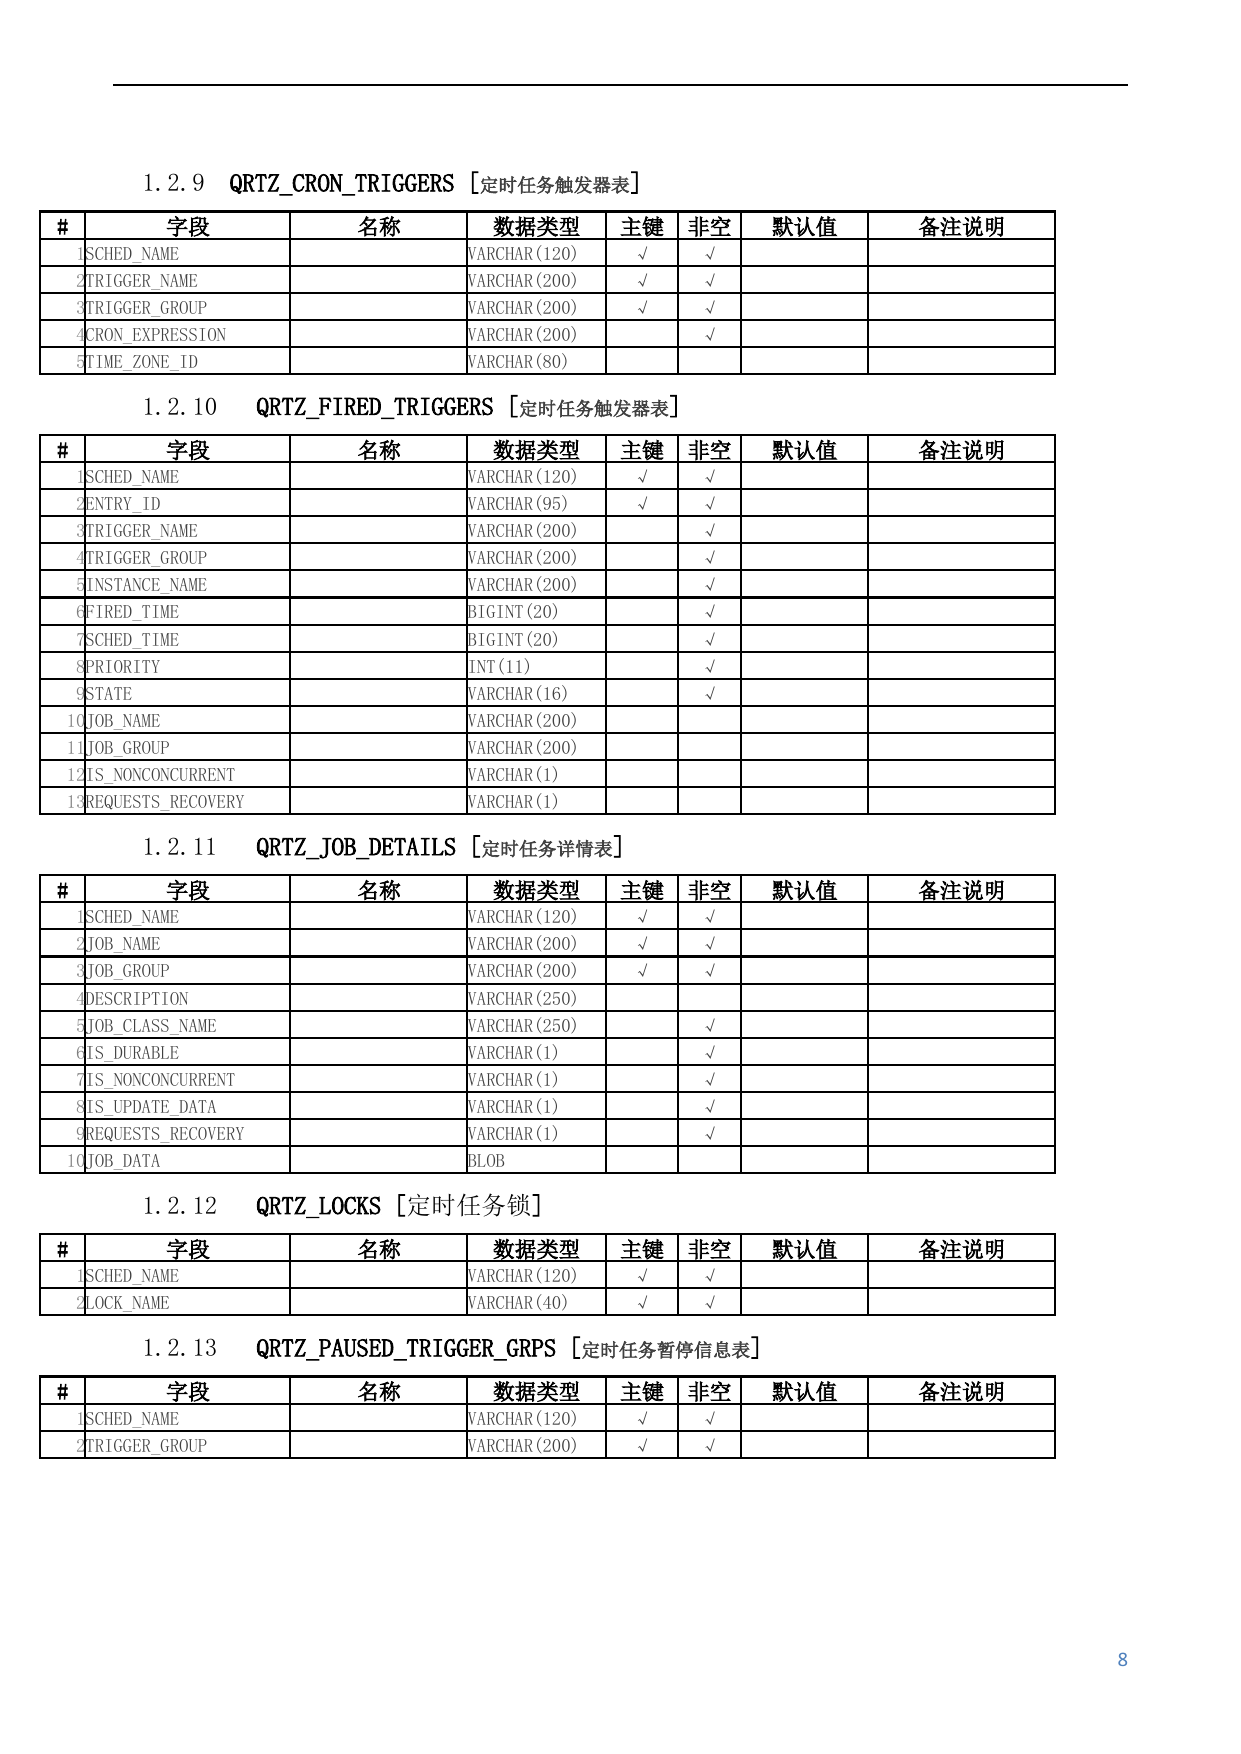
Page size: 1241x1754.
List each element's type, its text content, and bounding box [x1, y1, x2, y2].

table_cell VARCHAR(200) [468, 958, 605, 982]
table_cell [869, 1432, 1054, 1457]
table_cell √ [607, 294, 677, 319]
table_cell TRIGGER_GROUP [86, 1432, 289, 1457]
table_cell [869, 930, 1054, 955]
table_cell 3 [41, 958, 84, 982]
table_cell [291, 1093, 466, 1118]
table_cell VARCHAR(200) [468, 321, 605, 346]
table_cell IS_UPDATE_DATA [86, 1093, 289, 1118]
table_cell VARCHAR(250) [468, 1012, 605, 1037]
table_cell √ [679, 930, 740, 955]
table_cell REQUESTS_RECOVERY [86, 1120, 289, 1145]
table_cell [679, 348, 740, 373]
table_cell [742, 1432, 867, 1457]
table_cell [742, 985, 867, 1009]
table_cell VARCHAR(200) [468, 267, 605, 292]
table_cell SCHED_NAME [86, 903, 289, 928]
table_cell VARCHAR(16) [468, 680, 605, 705]
table_cell VARCHAR(120) [468, 240, 605, 264]
table_cell √ [679, 463, 740, 488]
table_cell 4 [41, 321, 84, 346]
table_header 数据类型 [468, 876, 605, 901]
table_cell VARCHAR(95) [468, 490, 605, 515]
table_cell √ [679, 653, 740, 678]
table_cell [742, 1093, 867, 1118]
table_cell 1 [41, 903, 84, 928]
table_header 数据类型 [468, 213, 605, 237]
table_cell [869, 240, 1054, 264]
table_cell VARCHAR(200) [468, 544, 605, 569]
table_cell [869, 1405, 1054, 1429]
table_cell √ [679, 1012, 740, 1037]
table_header # [41, 876, 84, 901]
table_header 主键 [607, 213, 677, 237]
table_cell IS_DURABLE [86, 1039, 289, 1064]
table_cell CRON_EXPRESSION [86, 321, 289, 346]
table_header 备注说明 [869, 213, 1054, 237]
table_cell 12 [41, 761, 84, 786]
table_header 非空 [679, 436, 740, 461]
table_cell [869, 1289, 1054, 1314]
table_header # [41, 213, 84, 237]
table_header 字段 [86, 213, 289, 237]
table_cell 1 [41, 1262, 84, 1287]
subtitle QRTZ_FIRED_TRIGGERS [定时任务触发器表] [142, 387, 1128, 421]
table_cell [607, 707, 677, 732]
table_cell SCHED_TIME [86, 626, 289, 651]
table_cell [291, 1432, 466, 1457]
table_cell [291, 1120, 466, 1145]
table_cell FIRED_TIME [86, 599, 289, 623]
table_cell [291, 571, 466, 596]
table_cell [742, 734, 867, 759]
table_cell [679, 734, 740, 759]
table_cell BLOB [468, 1147, 605, 1172]
table_cell 6 [41, 1039, 84, 1064]
table_cell [291, 653, 466, 678]
table_cell [742, 348, 867, 373]
table_cell [291, 544, 466, 569]
table_cell SCHED_NAME [86, 463, 289, 488]
table_header 主键 [607, 436, 677, 461]
table_cell JOB_GROUP [86, 958, 289, 982]
table_cell [679, 761, 740, 786]
table_cell [742, 680, 867, 705]
table_cell 5 [41, 571, 84, 596]
table_cell √ [679, 321, 740, 346]
table_cell [607, 599, 677, 623]
table_cell √ [679, 294, 740, 319]
table_cell [742, 761, 867, 786]
table_cell √ [679, 1039, 740, 1064]
table_cell √ [607, 463, 677, 488]
table_cell [679, 1147, 740, 1172]
table_cell [742, 267, 867, 292]
table_header 名称 [291, 1378, 466, 1402]
table_cell √ [607, 1405, 677, 1429]
table_cell [869, 1147, 1054, 1172]
table_cell [869, 267, 1054, 292]
table_cell 2 [41, 1432, 84, 1457]
table_cell BIGINT(20) [468, 626, 605, 651]
table_cell [291, 1289, 466, 1314]
table_cell [869, 348, 1054, 373]
table_cell VARCHAR(120) [468, 1262, 605, 1287]
table_cell [869, 544, 1054, 569]
table_cell [869, 788, 1054, 813]
table_cell √ [679, 267, 740, 292]
table_cell [742, 788, 867, 813]
table_cell [869, 463, 1054, 488]
table_cell [291, 321, 466, 346]
table_cell [742, 1066, 867, 1091]
table_cell √ [679, 599, 740, 623]
table_cell [291, 463, 466, 488]
table_cell [607, 544, 677, 569]
table_cell [291, 958, 466, 982]
table_cell √ [679, 490, 740, 515]
table_cell [869, 761, 1054, 786]
table_cell VARCHAR(1) [468, 1039, 605, 1064]
table_cell PRIORITY [86, 653, 289, 678]
table_header 名称 [291, 436, 466, 461]
table_cell JOB_DATA [86, 1147, 289, 1172]
table_cell [291, 680, 466, 705]
table_cell √ [679, 517, 740, 542]
table_cell [869, 599, 1054, 623]
table_cell [291, 903, 466, 928]
table_cell √ [679, 1066, 740, 1091]
table_cell 11 [41, 734, 84, 759]
table_cell [291, 1405, 466, 1429]
table_header 主键 [607, 1235, 677, 1260]
table_cell [607, 1120, 677, 1145]
table_cell [679, 985, 740, 1009]
table_cell IS_NONCONCURRENT [86, 1066, 289, 1091]
table_cell TRIGGER_GROUP [86, 294, 289, 319]
table_cell [869, 1120, 1054, 1145]
table_cell 10 [41, 707, 84, 732]
table_cell [291, 267, 466, 292]
table_header 备注说明 [869, 1378, 1054, 1402]
table_cell √ [679, 571, 740, 596]
table_cell [607, 1012, 677, 1037]
table_cell [607, 680, 677, 705]
table_cell VARCHAR(1) [468, 1066, 605, 1091]
subtitle QRTZ_PAUSED_TRIGGER_GRPS [定时任务暂停信息表] [142, 1329, 1128, 1363]
table_cell [869, 1039, 1054, 1064]
table_header 名称 [291, 213, 466, 237]
table_header # [41, 1235, 84, 1260]
table_cell [742, 903, 867, 928]
table_cell [607, 653, 677, 678]
table_cell √ [607, 1262, 677, 1287]
subtitle QRTZ_JOB_DETAILS [定时任务详情表] [142, 828, 1128, 862]
table_cell VARCHAR(1) [468, 761, 605, 786]
table_cell 3 [41, 517, 84, 542]
table_header # [41, 1378, 84, 1402]
table_cell VARCHAR(200) [468, 294, 605, 319]
table_header 默认值 [742, 213, 867, 237]
table_header 字段 [86, 1235, 289, 1260]
subtitle QRTZ_CRON_TRIGGERS [定时任务触发器表] [142, 164, 1128, 198]
table_header 主键 [607, 876, 677, 901]
table_cell [291, 517, 466, 542]
table_cell √ [607, 903, 677, 928]
table_cell [742, 1012, 867, 1037]
table_cell [607, 321, 677, 346]
table_cell [607, 985, 677, 1009]
table_cell VARCHAR(200) [468, 707, 605, 732]
table_cell [291, 734, 466, 759]
table_cell 3 [41, 294, 84, 319]
table_cell ENTRY_ID [86, 490, 289, 515]
table_cell [607, 761, 677, 786]
table_cell [291, 985, 466, 1009]
table_cell [869, 1012, 1054, 1037]
table_cell VARCHAR(80) [468, 348, 605, 373]
table_cell INSTANCE_NAME [86, 571, 289, 596]
table_cell 6 [41, 599, 84, 623]
table_cell [869, 490, 1054, 515]
table_cell √ [679, 1120, 740, 1145]
table_cell [742, 1289, 867, 1314]
table_cell 2 [41, 267, 84, 292]
table_cell [607, 1066, 677, 1091]
table_cell VARCHAR(1) [468, 1093, 605, 1118]
table_cell [869, 734, 1054, 759]
table_cell [742, 240, 867, 264]
table_header 非空 [679, 213, 740, 237]
table_header 备注说明 [869, 876, 1054, 901]
table_cell √ [607, 267, 677, 292]
table_cell STATE [86, 680, 289, 705]
table_cell SCHED_NAME [86, 240, 289, 264]
table_cell [607, 788, 677, 813]
table_cell [291, 1066, 466, 1091]
table_cell [742, 544, 867, 569]
table_cell [869, 1066, 1054, 1091]
table_cell 1 [41, 240, 84, 264]
table_cell [742, 321, 867, 346]
table_cell [742, 1262, 867, 1287]
table_cell [291, 707, 466, 732]
table_cell 1 [41, 1405, 84, 1429]
subtitle QRTZ_LOCKS [定时任务锁] [142, 1187, 1128, 1221]
table_cell [742, 571, 867, 596]
table_cell [291, 1012, 466, 1037]
table_cell VARCHAR(200) [468, 734, 605, 759]
table_cell VARCHAR(120) [468, 463, 605, 488]
table_cell √ [679, 544, 740, 569]
table_cell [607, 1039, 677, 1064]
table_cell √ [679, 626, 740, 651]
table_cell [291, 490, 466, 515]
table_cell JOB_NAME [86, 930, 289, 955]
table_cell √ [607, 958, 677, 982]
table_header 数据类型 [468, 1378, 605, 1402]
table_cell JOB_CLASS_NAME [86, 1012, 289, 1037]
table_cell [291, 1147, 466, 1172]
table_cell 9 [41, 680, 84, 705]
table_header # [41, 436, 84, 461]
table_cell √ [679, 240, 740, 264]
table_cell 2 [41, 930, 84, 955]
table_cell VARCHAR(120) [468, 1405, 605, 1429]
table_cell [291, 294, 466, 319]
table_cell 4 [41, 544, 84, 569]
table_cell VARCHAR(200) [468, 1432, 605, 1457]
table_cell [742, 653, 867, 678]
table_cell VARCHAR(250) [468, 985, 605, 1009]
table_header 名称 [291, 1235, 466, 1260]
table_header 字段 [86, 876, 289, 901]
table_cell 9 [41, 1120, 84, 1145]
table_cell [742, 294, 867, 319]
table_cell VARCHAR(40) [468, 1289, 605, 1314]
table_cell JOB_NAME [86, 707, 289, 732]
table_cell √ [679, 1093, 740, 1118]
table_cell 10 [41, 1147, 84, 1172]
table_cell [607, 571, 677, 596]
table_cell [291, 1262, 466, 1287]
table_cell [607, 626, 677, 651]
table_cell [869, 321, 1054, 346]
table_cell 5 [41, 1012, 84, 1037]
table_cell [869, 626, 1054, 651]
table_cell 2 [41, 1289, 84, 1314]
table_cell √ [679, 1262, 740, 1287]
table_cell [742, 626, 867, 651]
table_cell [742, 958, 867, 982]
table_cell SCHED_NAME [86, 1405, 289, 1429]
table_header 字段 [86, 436, 289, 461]
table_cell √ [679, 1405, 740, 1429]
table_cell [742, 517, 867, 542]
table_cell 8 [41, 653, 84, 678]
table_cell VARCHAR(1) [468, 1120, 605, 1145]
table_cell [607, 348, 677, 373]
table_cell [291, 626, 466, 651]
table_header 非空 [679, 876, 740, 901]
table_cell [742, 1147, 867, 1172]
table_cell [869, 958, 1054, 982]
table_cell TRIGGER_NAME [86, 267, 289, 292]
table_cell [869, 680, 1054, 705]
table_cell [742, 599, 867, 623]
table_cell √ [679, 1289, 740, 1314]
table_cell 4 [41, 985, 84, 1009]
table_cell [679, 707, 740, 732]
table_cell [607, 1147, 677, 1172]
table_cell DESCRIPTION [86, 985, 289, 1009]
table_cell √ [607, 1432, 677, 1457]
table_cell 7 [41, 1066, 84, 1091]
table_cell VARCHAR(200) [468, 930, 605, 955]
table_header 非空 [679, 1235, 740, 1260]
table_header 备注说明 [869, 1235, 1054, 1260]
table_header 数据类型 [468, 436, 605, 461]
table_cell 8 [41, 1093, 84, 1118]
table_cell [869, 707, 1054, 732]
table_cell 13 [41, 788, 84, 813]
table_cell 2 [41, 490, 84, 515]
table_cell 7 [41, 626, 84, 651]
table_cell √ [607, 1289, 677, 1314]
table_header 默认值 [742, 1235, 867, 1260]
table_header 备注说明 [869, 436, 1054, 461]
table_cell [742, 1120, 867, 1145]
table_cell [869, 294, 1054, 319]
table_cell [291, 348, 466, 373]
table_cell [607, 1093, 677, 1118]
table_cell [869, 653, 1054, 678]
table_cell [607, 517, 677, 542]
table_cell VARCHAR(200) [468, 517, 605, 542]
table_cell √ [679, 903, 740, 928]
table_cell [742, 707, 867, 732]
table_cell [291, 599, 466, 623]
table_cell √ [607, 490, 677, 515]
table_cell √ [607, 930, 677, 955]
table_cell √ [607, 240, 677, 264]
table_cell [742, 930, 867, 955]
table_cell [869, 985, 1054, 1009]
table_header 数据类型 [468, 1235, 605, 1260]
table_cell VARCHAR(120) [468, 903, 605, 928]
table_cell [291, 761, 466, 786]
table_cell LOCK_NAME [86, 1289, 289, 1314]
table_cell [291, 788, 466, 813]
table_cell [607, 734, 677, 759]
table_cell [869, 517, 1054, 542]
table_header 默认值 [742, 876, 867, 901]
table_cell IS_NONCONCURRENT [86, 761, 289, 786]
table_cell [291, 1039, 466, 1064]
table_cell VARCHAR(200) [468, 571, 605, 596]
table_cell [742, 1039, 867, 1064]
table_header 字段 [86, 1378, 289, 1402]
table_header 主键 [607, 1378, 677, 1402]
table_header 名称 [291, 876, 466, 901]
table_cell REQUESTS_RECOVERY [86, 788, 289, 813]
table_cell INT(11) [468, 653, 605, 678]
table_cell [869, 1093, 1054, 1118]
table_cell √ [679, 1432, 740, 1457]
table_cell [869, 1262, 1054, 1287]
table_cell [742, 463, 867, 488]
table_cell [679, 788, 740, 813]
table_cell [869, 903, 1054, 928]
table_cell [291, 930, 466, 955]
table_header 非空 [679, 1378, 740, 1402]
table_cell TRIGGER_NAME [86, 517, 289, 542]
table_header 默认值 [742, 436, 867, 461]
table_cell [291, 240, 466, 264]
table_cell √ [679, 958, 740, 982]
table_cell SCHED_NAME [86, 1262, 289, 1287]
table_cell TIME_ZONE_ID [86, 348, 289, 373]
table_cell [742, 1405, 867, 1429]
table_cell TRIGGER_GROUP [86, 544, 289, 569]
table_cell BIGINT(20) [468, 599, 605, 623]
table_cell [742, 490, 867, 515]
table_header 默认值 [742, 1378, 867, 1402]
table_cell JOB_GROUP [86, 734, 289, 759]
table_cell [869, 571, 1054, 596]
table_cell VARCHAR(1) [468, 788, 605, 813]
table_cell 5 [41, 348, 84, 373]
table_cell 1 [41, 463, 84, 488]
table_cell √ [679, 680, 740, 705]
